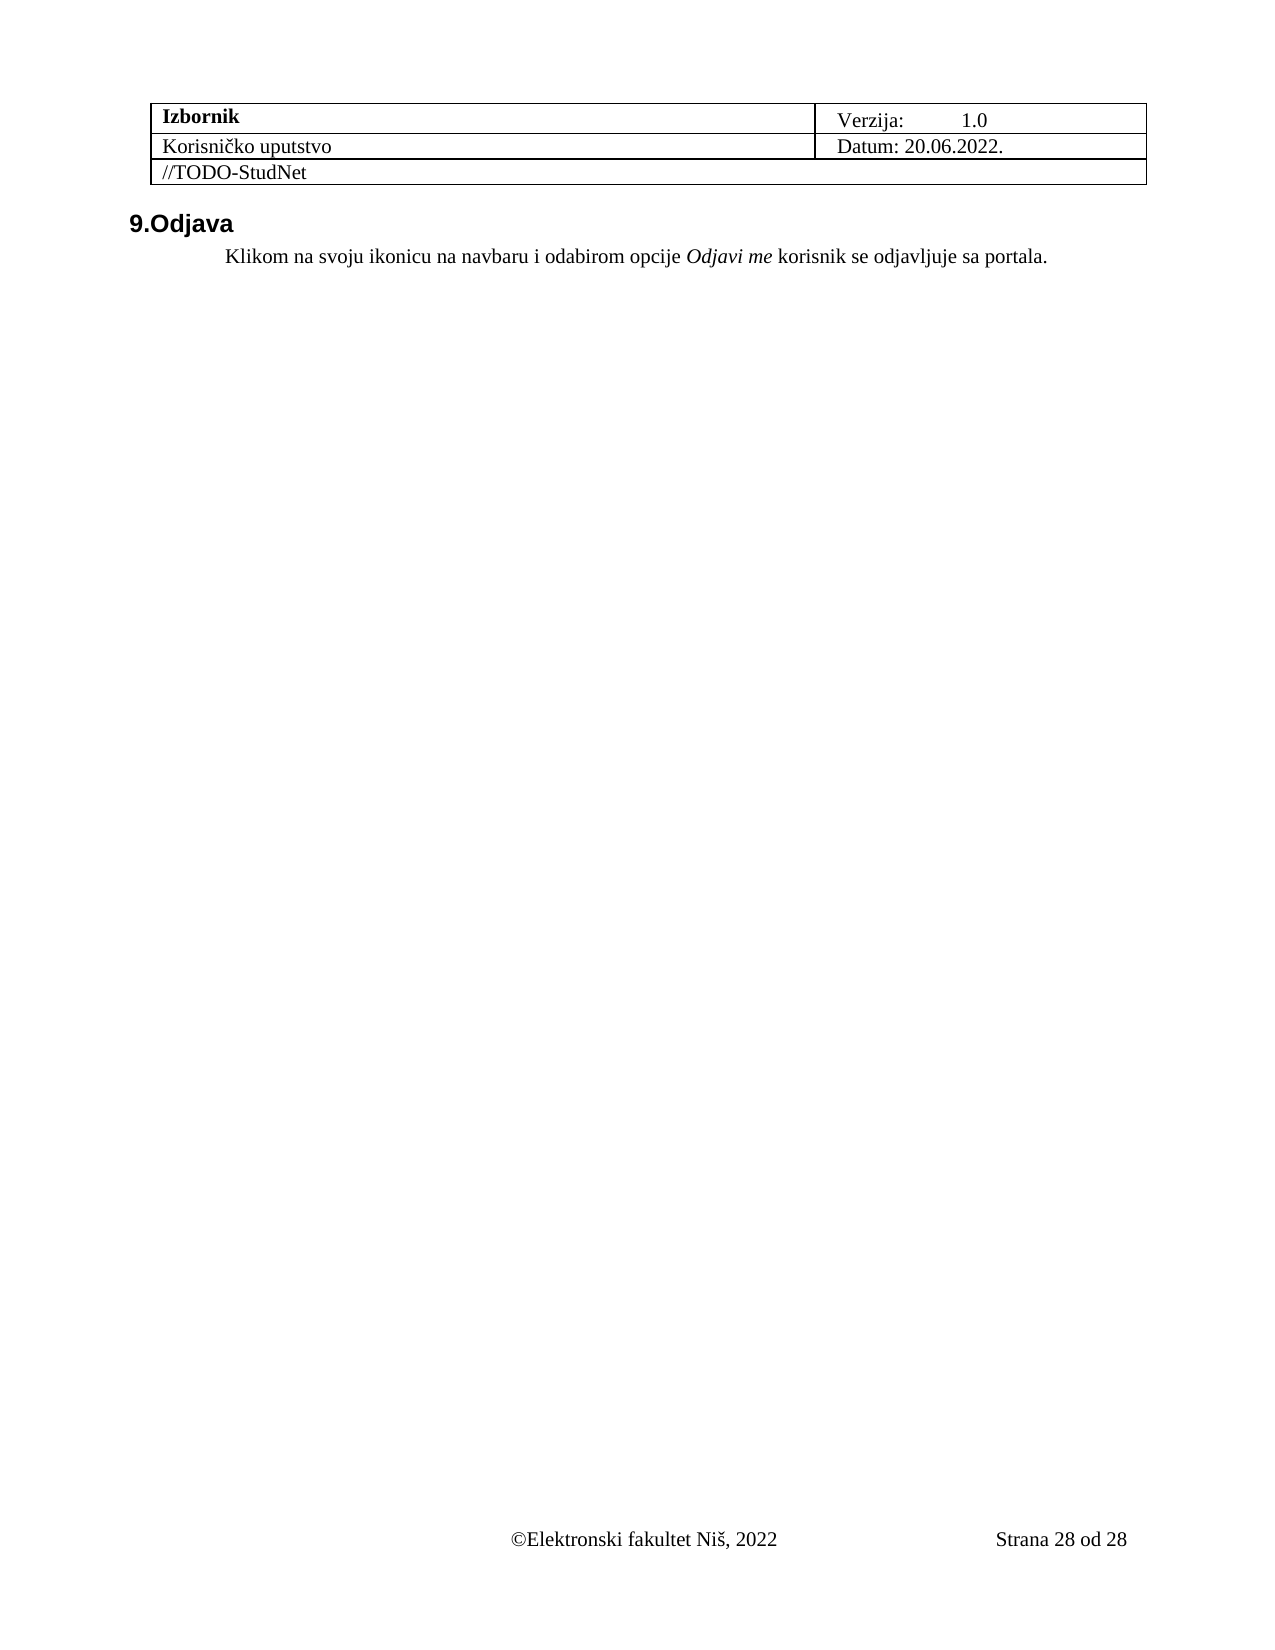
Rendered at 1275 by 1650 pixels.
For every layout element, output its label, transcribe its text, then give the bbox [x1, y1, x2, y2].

text Klikom na svoju ikonicu na navbaru i odabirom opcije Odjavi me korisnik se odjavljuje sa portala. [187, 244, 1125, 268]
subtitle Odjava [150, 209, 1125, 238]
